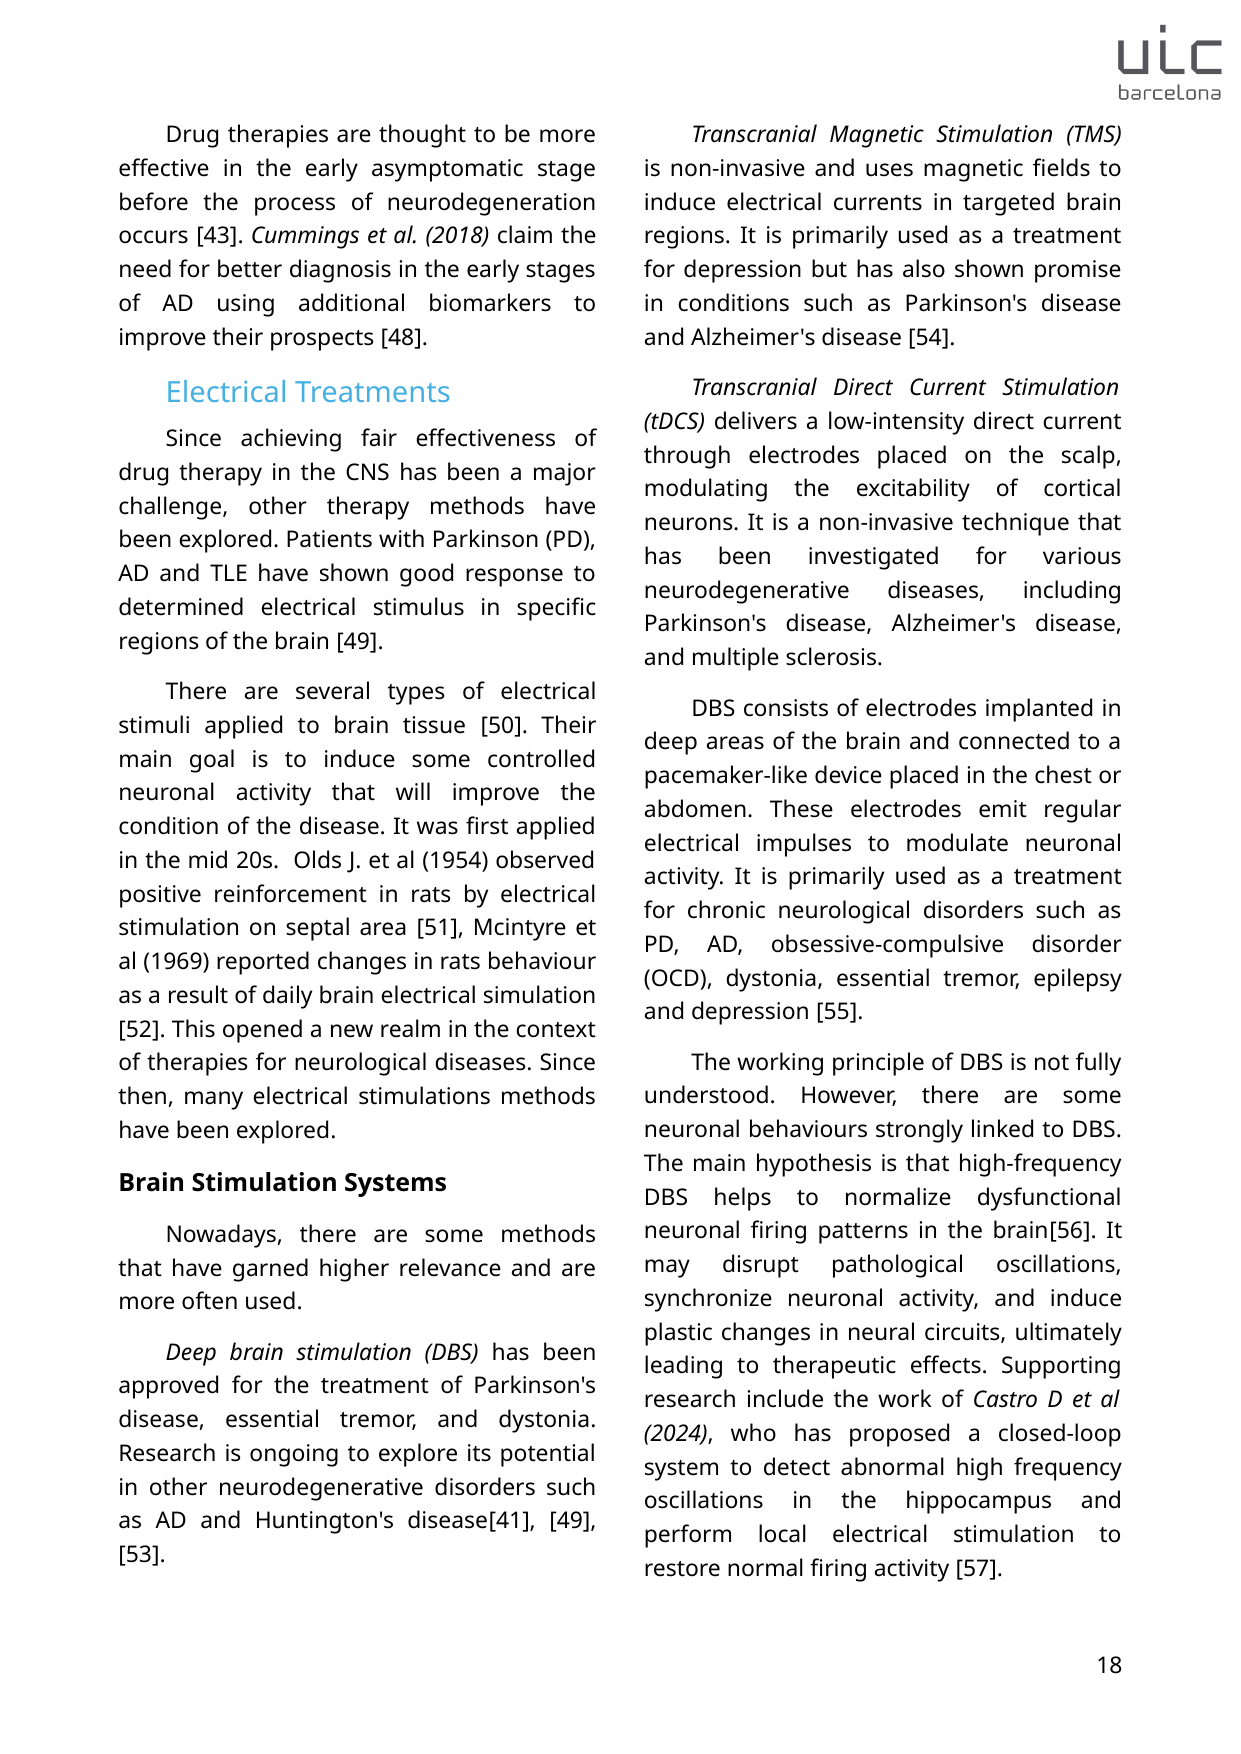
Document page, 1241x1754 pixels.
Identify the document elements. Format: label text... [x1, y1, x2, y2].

text Deep brain stimulation (DBS) has been approved for the treatment of Parkinson's disease, essential tremor, and dystonia. Research is ongoing to explore its potential in other neurodegenerative disorders such as AD and Huntington's disease. [118, 1336, 596, 1569]
text Transcranial Magnetic Stimulation (TMS) is non-invasive and uses magnetic fields to induce electrical currents in targeted brain regions. It is primarily used as a treatment for depression but has also shown promise in conditions such as Parkinson's disease and Alzheimer's disease . [644, 118, 1122, 352]
text Transcranial Direct Current Stimulation (tDCS) delivers a low-intensity direct current through electrodes placed on the scalp, modulating the excitability of cortical neurons. It is a non-invasive technique that has been investigated for various neurodegenerative diseases, including Parkinson's disease, Alzheimer's disease, and multiple sclerosis. [644, 371, 1122, 439]
text Since achieving fair effectiveness of drug therapy in the CNS has been a major challenge, other therapy methods have been explored. Patients with Parkinson (PD), AD and TLE have shown good response to determined electrical stimulus in specific regions of the brain . [118, 422, 596, 656]
subtitle Electrical Treatments [118, 371, 596, 411]
picture [1110, 11, 1229, 110]
text Brain Stimulation Systems [118, 1164, 596, 1198]
text Drug therapies are thought to be more effective in the early asymptomatic stage before the process of neurodegeneration occurs . Cummings et al. (2018) claim the need for better diagnosis in the early stages of AD using additional biomarkers to improve their prospects . [118, 118, 596, 352]
text There are several types of electrical stimuli applied to brain tissue . Their main goal is to induce some controlled neuronal activity that will improve the condition of the disease. It was first applied in the mid 20s. Olds J. et al (1954) observed positive reinforcement in rats by electrical stimulation on septal area , Mcintyre et al (1969) reported changes in rats behaviour as a result of daily brain electrical simulation . This opened a new realm in the context of therapies for neurological diseases. Since then, many electrical stimulations methods have been explored. [118, 675, 596, 1145]
text Nowadays, there are some methods that have garned higher relevance and are more often used. [118, 1218, 596, 1316]
text DBS consists of electrodes implanted in deep areas of the brain and connected to a pacemaker-like device placed in the chest or abdomen. These electrodes emit regular electrical impulses to modulate neuronal activity. It is primarily used as a treatment for chronic neurological disorders such as PD, AD, obsessive-compulsive disorder (OCD), dystonia, essential tremor, epilepsy and depression . [644, 691, 1122, 1026]
text The working principle of DBS is not fully understood. However, there are some neuronal behaviours strongly linked to DBS. The main hypothesis is that high-frequency DBS helps to normalize dysfunctional neuronal firing patterns in the brain. It may disrupt pathological oscillations, synchronize neuronal activity, and induce plastic changes in neural circuits, ultimately leading to therapeutic effects. Supporting research include the work of Castro D et al (2024), who has proposed a closed-loop system to detect abnormal high frequency oscillations in the hippocampus and perform local electrical stimulation to restore normal firing activity . [644, 1046, 1122, 1583]
